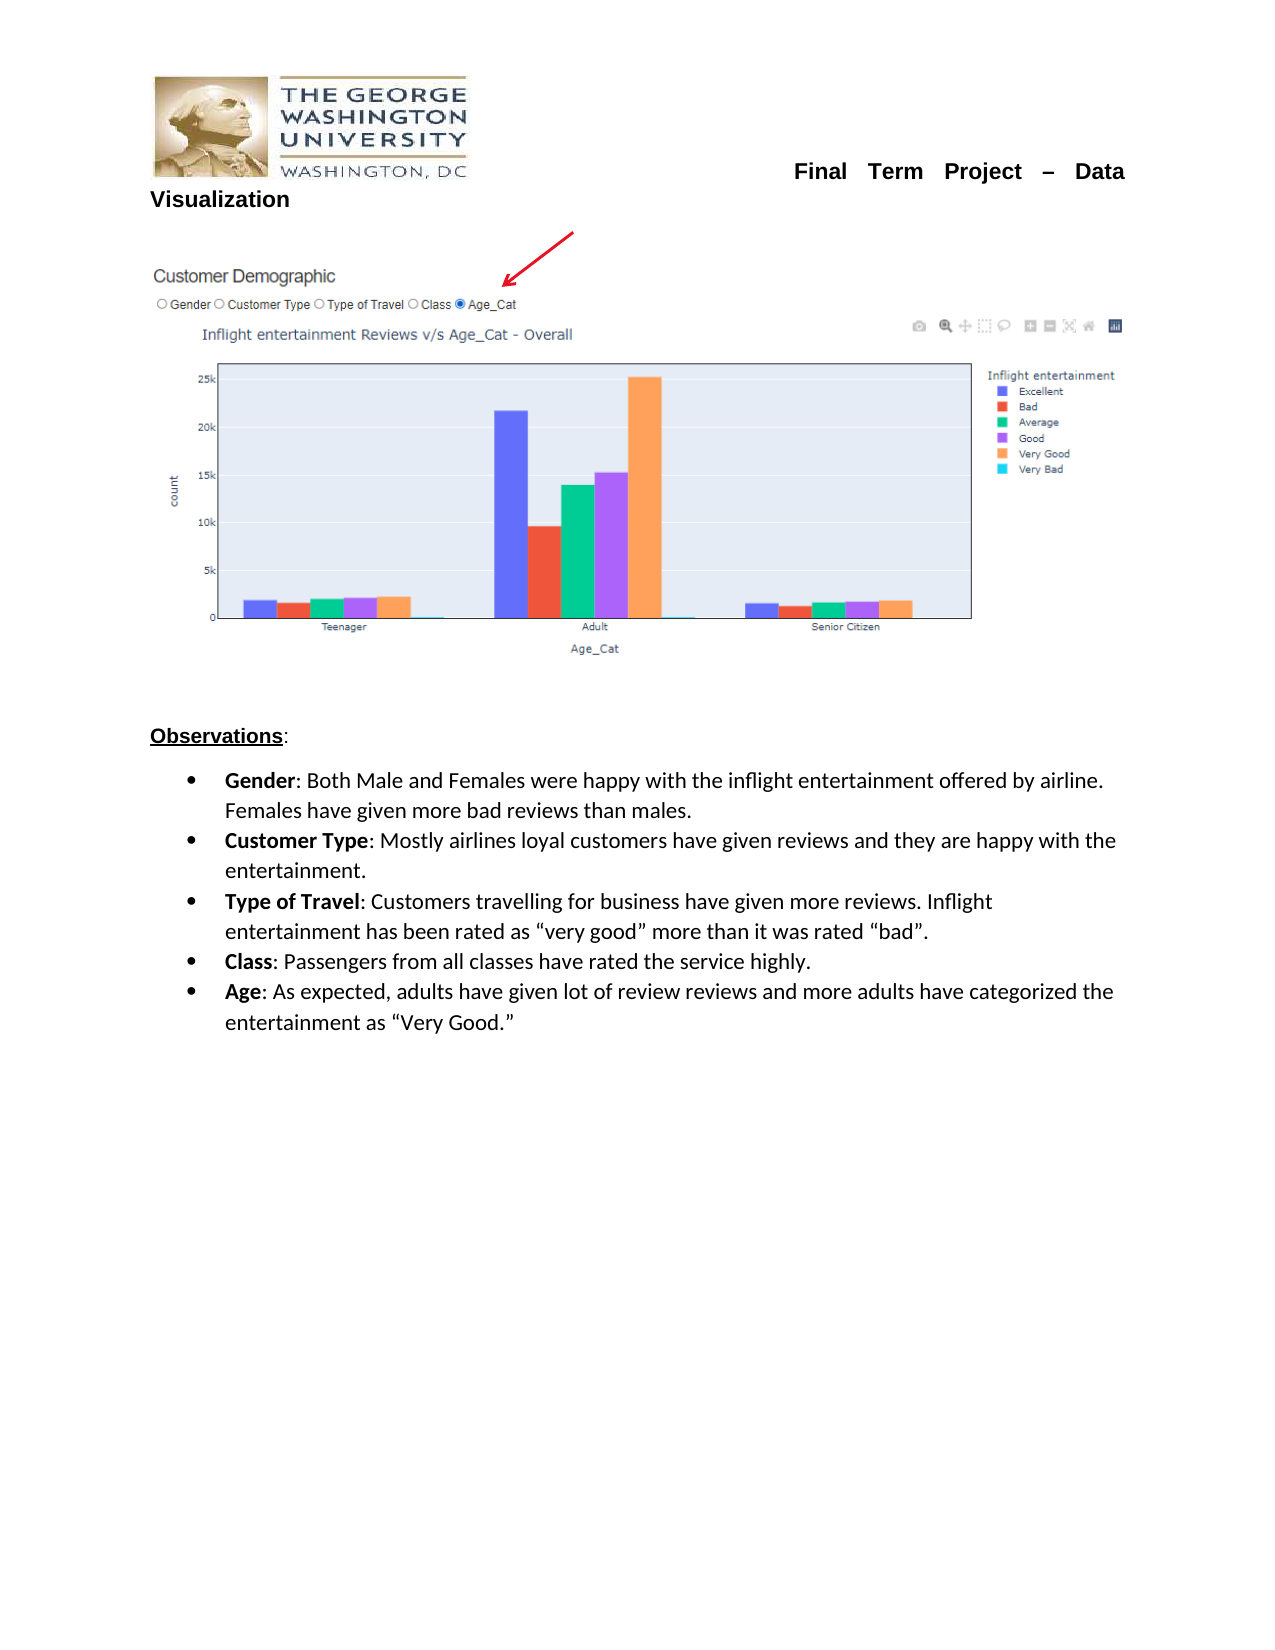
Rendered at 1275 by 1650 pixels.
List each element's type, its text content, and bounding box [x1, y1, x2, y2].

text Observations: [150, 723, 1125, 747]
list Class: Passengers from all classes have rated the service highly. [187, 947, 1125, 975]
list Customer Type: Mostly airlines loyal customers have given reviews and they are happy with the entertainment. [187, 826, 1125, 885]
list Gender: Both Male and Females were happy with the inflight entertainment offered by airline. Females have given more bad reviews than males. [187, 766, 1125, 824]
list Age: As expected, adults have given lot of review reviews and more adults have categorized the entertainment as “Very Good.” [187, 977, 1125, 1036]
list Type of Travel: Customers travelling for business have given more reviews. Inflight entertainment has been rated as “very good” more than it was rated “bad”. [187, 887, 1125, 945]
picture [150, 261, 1125, 663]
